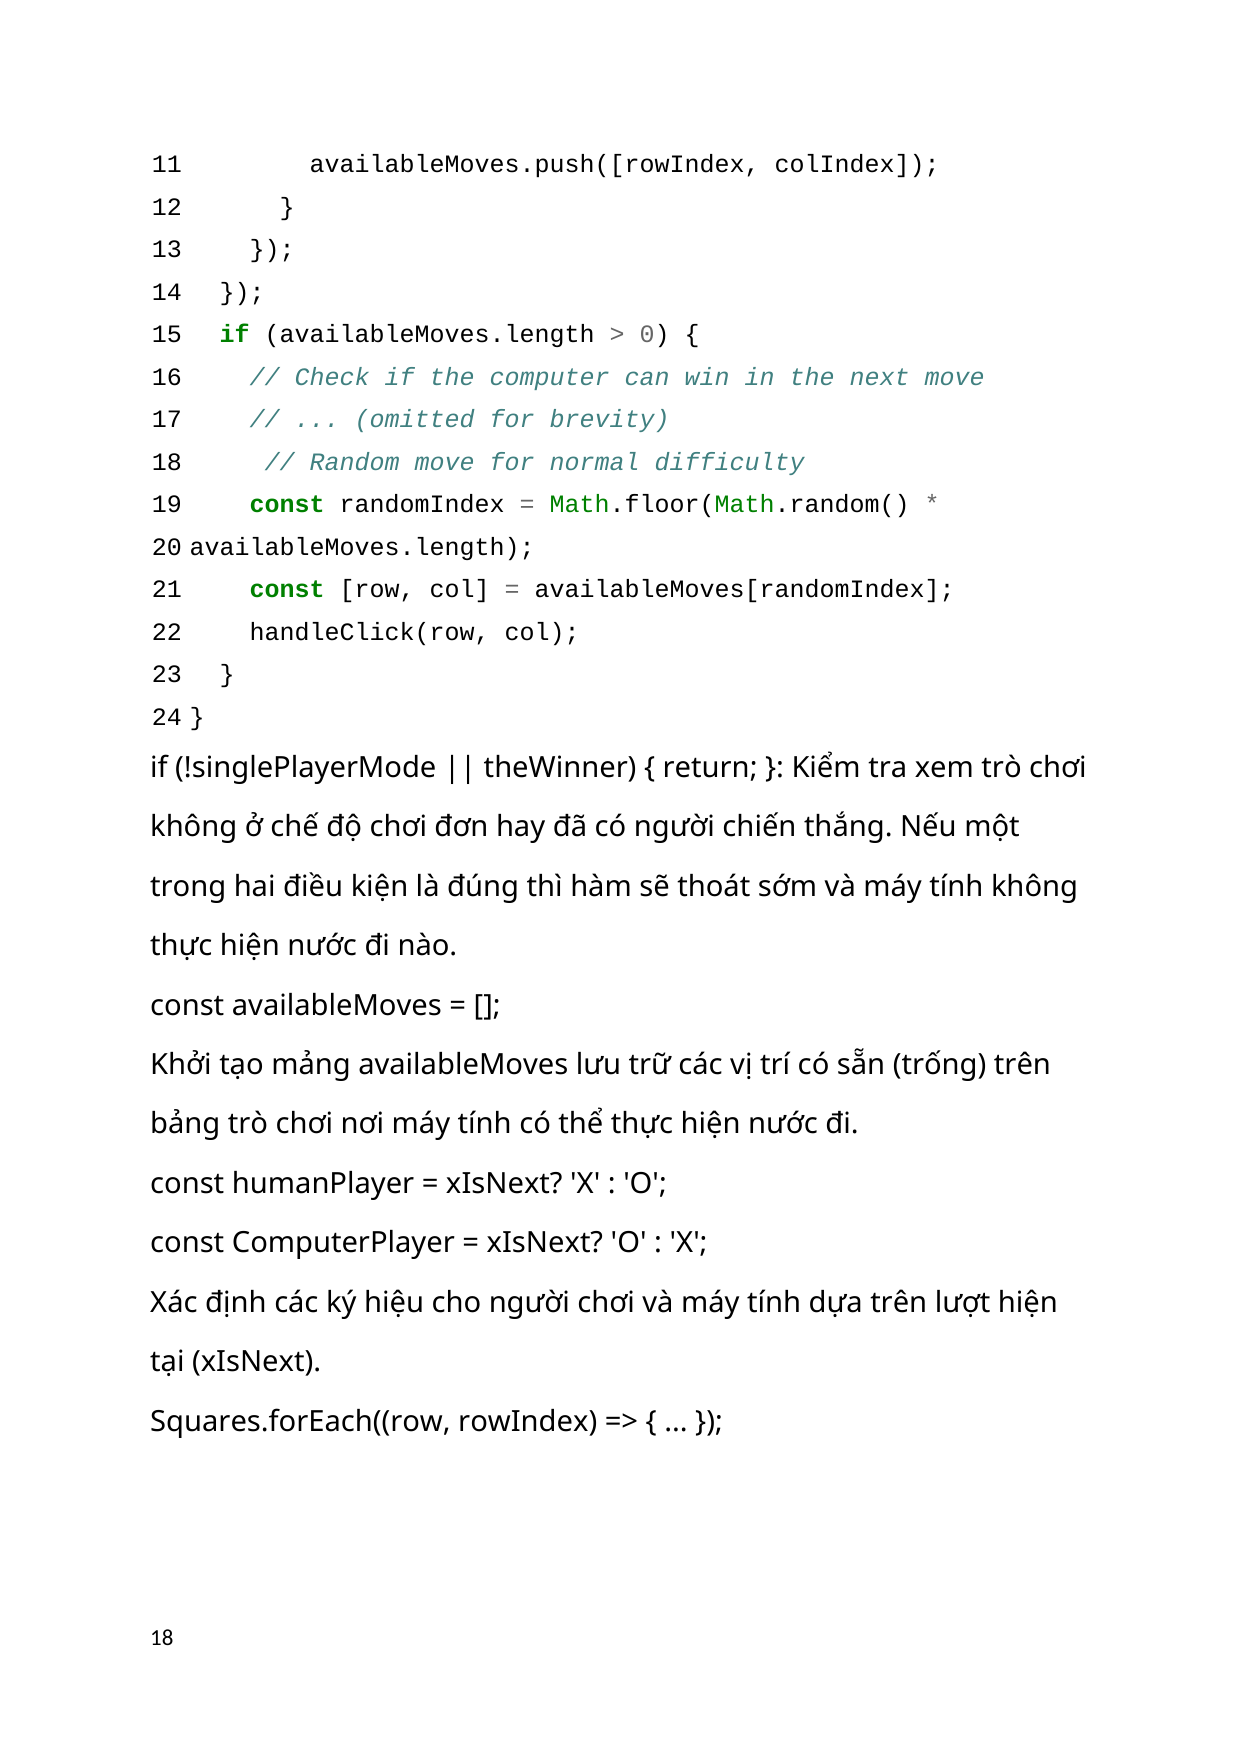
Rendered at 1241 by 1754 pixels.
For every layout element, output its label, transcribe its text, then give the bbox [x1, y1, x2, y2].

text Khởi tạo mảng availableMoves lưu trữ các vị trí có sẵn (trống) trên bảng trò chơi nơi máy tính có thể thực hiện nước đi. [150, 1043, 1090, 1142]
text const humanPlayer = xIsNext? 'X' : 'O'; [150, 1162, 1090, 1202]
text if (!singlePlayerMode || theWinner) { return; }: Kiểm tra xem trò chơi không ở chế độ chơi đơn hay đã có người chiến thắng. Nếu một trong hai điều kiện là đúng thì hàm sẽ thoát sớm và máy tính không thực hiện nước đi nào. [150, 746, 1090, 964]
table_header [150, 150, 188, 746]
text const ComputerPlayer = xIsNext? 'O' : 'X'; [150, 1222, 1090, 1261]
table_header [188, 150, 1091, 746]
text const availableMoves = []; [150, 984, 1090, 1023]
text Squares.forEach((row, rowIndex) => { ... }); [150, 1400, 1090, 1440]
text Xác định các ký hiệu cho người chơi và máy tính dựa trên lượt hiện tại (xIsNext). [150, 1281, 1090, 1380]
